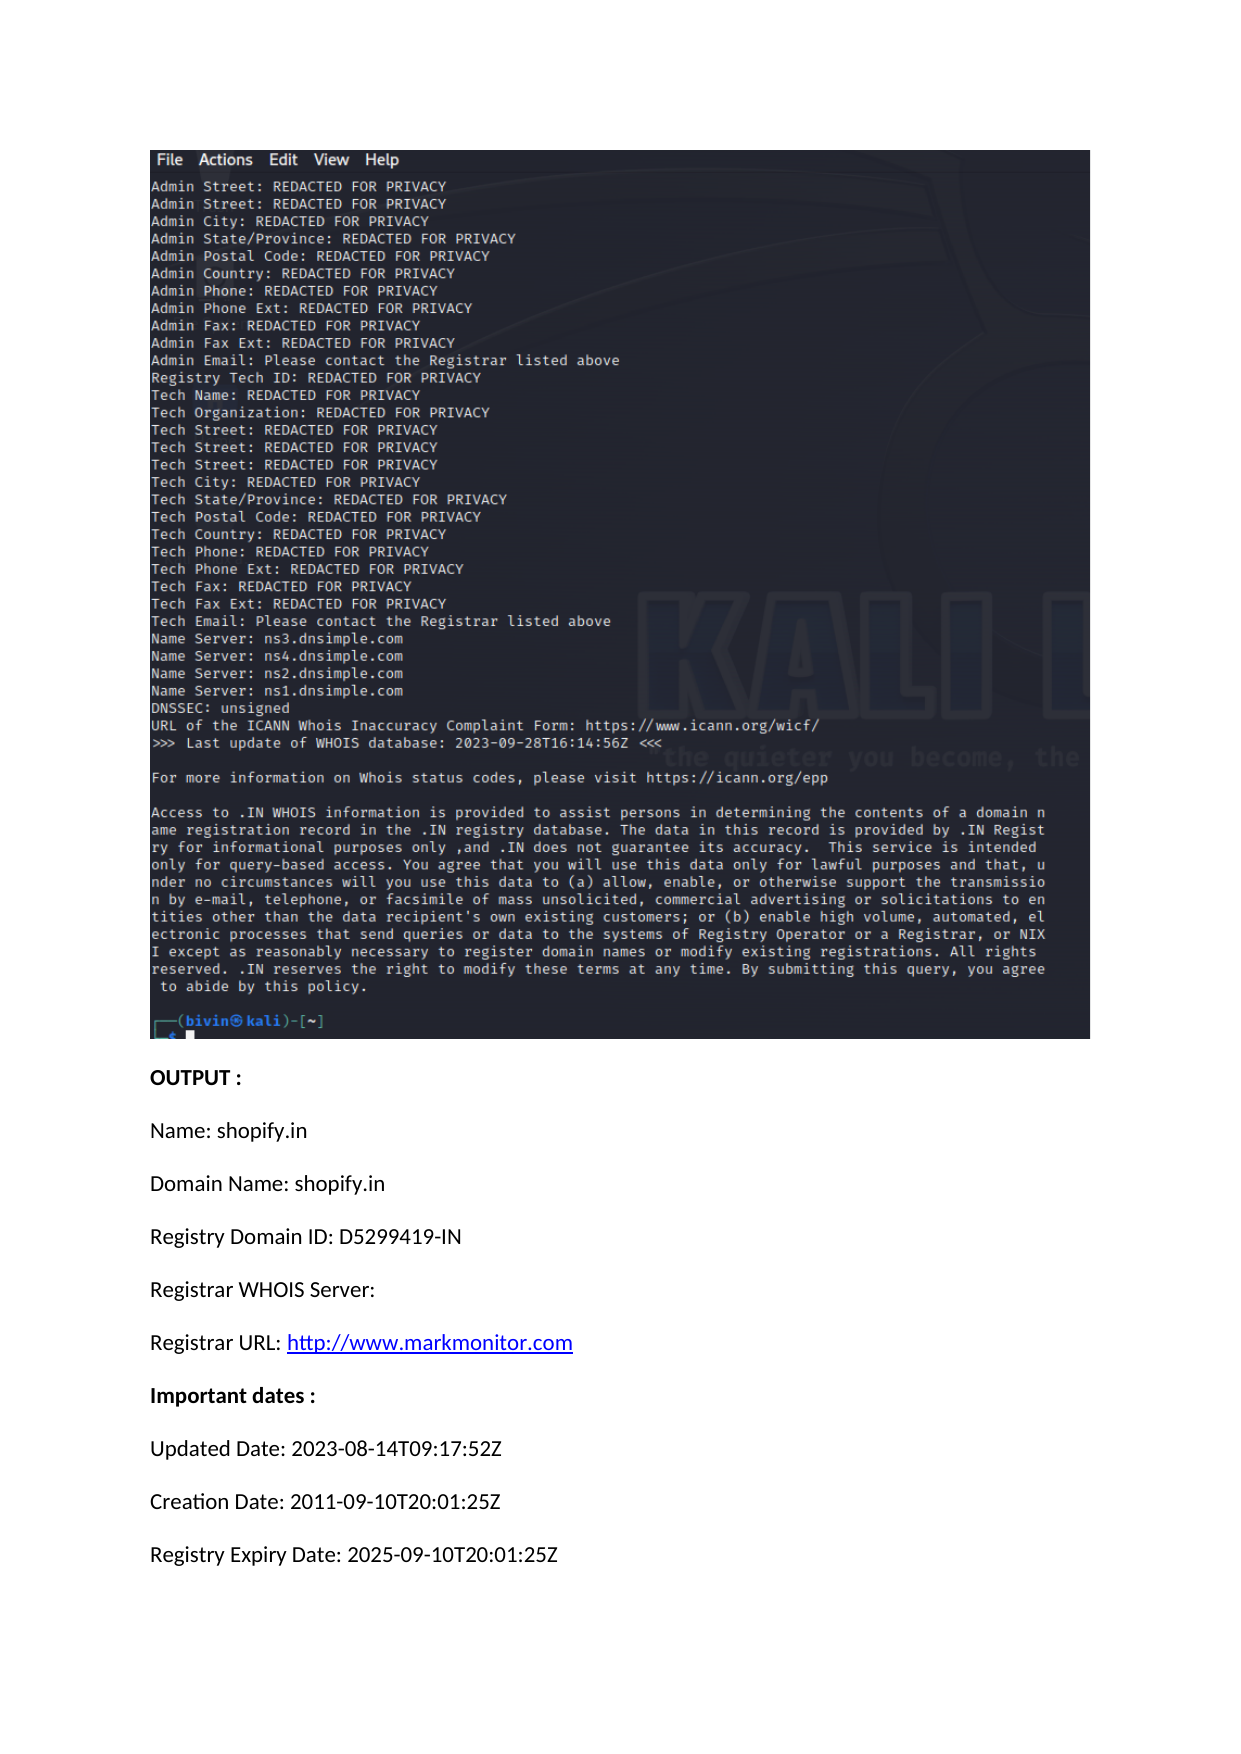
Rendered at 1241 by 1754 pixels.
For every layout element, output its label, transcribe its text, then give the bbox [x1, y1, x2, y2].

text Creation Date: 2011-09-10T20:01:25Z [150, 1487, 1090, 1515]
text Domain Name: shopify.in [150, 1169, 1090, 1197]
text Registrar URL: http://www.markmonitor.com [150, 1328, 1090, 1356]
text Updated Date: 2023-08-14T09:17:52Z [150, 1434, 1090, 1462]
text Registrar WHOIS Server: [150, 1275, 1090, 1303]
text Registry Expiry Date: 2025-09-10T20:01:25Z [150, 1540, 1090, 1568]
text Important dates : [150, 1381, 1090, 1409]
picture [150, 150, 1091, 1039]
text Name: shopify.in [150, 1116, 1090, 1144]
text Registry Domain ID: D5299419-IN [150, 1222, 1090, 1250]
text OUTPUT : [150, 1063, 1090, 1091]
